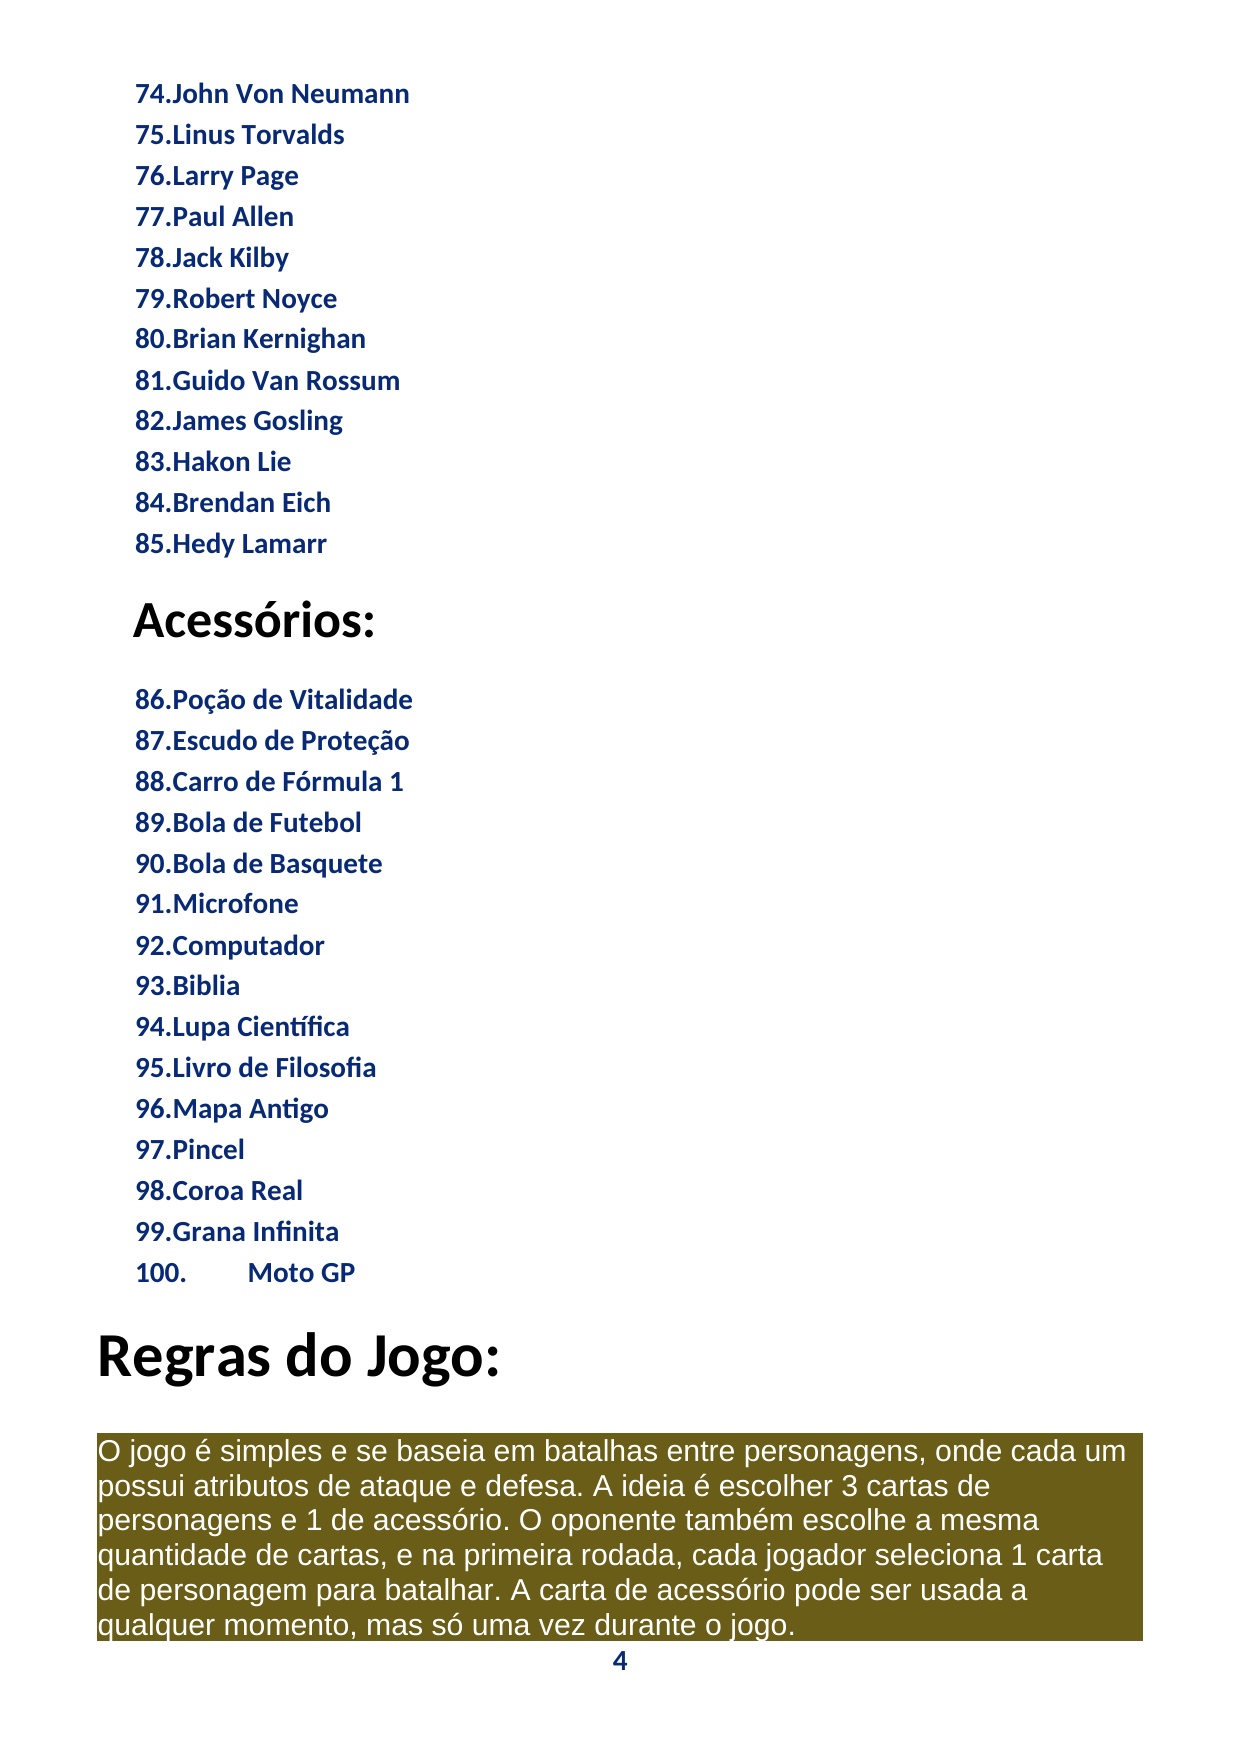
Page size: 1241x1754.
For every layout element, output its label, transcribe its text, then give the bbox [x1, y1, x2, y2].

list Robert Noyce [135, 280, 1143, 315]
list Brian Kernighan [135, 321, 1143, 356]
list Poção de Vitalidade [135, 681, 1143, 717]
list Microfone [135, 886, 1143, 921]
list Pincel [135, 1131, 1143, 1167]
list John Von Neumann [135, 75, 1143, 111]
list Bola de Basquete [135, 845, 1143, 880]
list Grana Infinita [135, 1213, 1143, 1249]
list Jack Kilby [135, 239, 1143, 274]
list Guido Van Rossum [135, 362, 1143, 397]
list Coroa Real [135, 1172, 1143, 1208]
list Carro de Fórmula 1 [135, 763, 1143, 798]
list Livro de Filosofia [135, 1049, 1143, 1085]
text Regras do Jogo: [97, 1316, 1143, 1392]
list Mapa Antigo [135, 1090, 1143, 1126]
list Computador [135, 927, 1143, 962]
text O jogo é simples e se baseia em batalhas entre personagens, onde cada um possui atributos de ataque e defesa. A ideia é escolher 3 cartas de personagens e 1 de acessório. O oponente também escolhe a mesma quantidade de cartas, e na primeira rodada, cada jogador seleciona 1 carta de personagem para batalhar. A carta de acessório pode ser usada a qualquer momento, mas só uma vez durante o jogo. [97, 1433, 1143, 1641]
list Paul Allen [135, 198, 1143, 233]
list Larry Page [135, 157, 1143, 192]
text Acessórios: [97, 587, 1143, 651]
list Bola de Futebol [135, 804, 1143, 839]
list Moto GP [135, 1254, 1143, 1290]
list James Gosling [135, 402, 1143, 438]
list Lupa Científica [135, 1008, 1143, 1044]
list Hakon Lie [135, 443, 1143, 479]
list Brendan Eich [135, 484, 1143, 520]
list Biblia [135, 967, 1143, 1003]
list Hedy Lamarr [135, 525, 1143, 561]
list Linus Torvalds [135, 116, 1143, 152]
list Escudo de Proteção [135, 722, 1143, 757]
